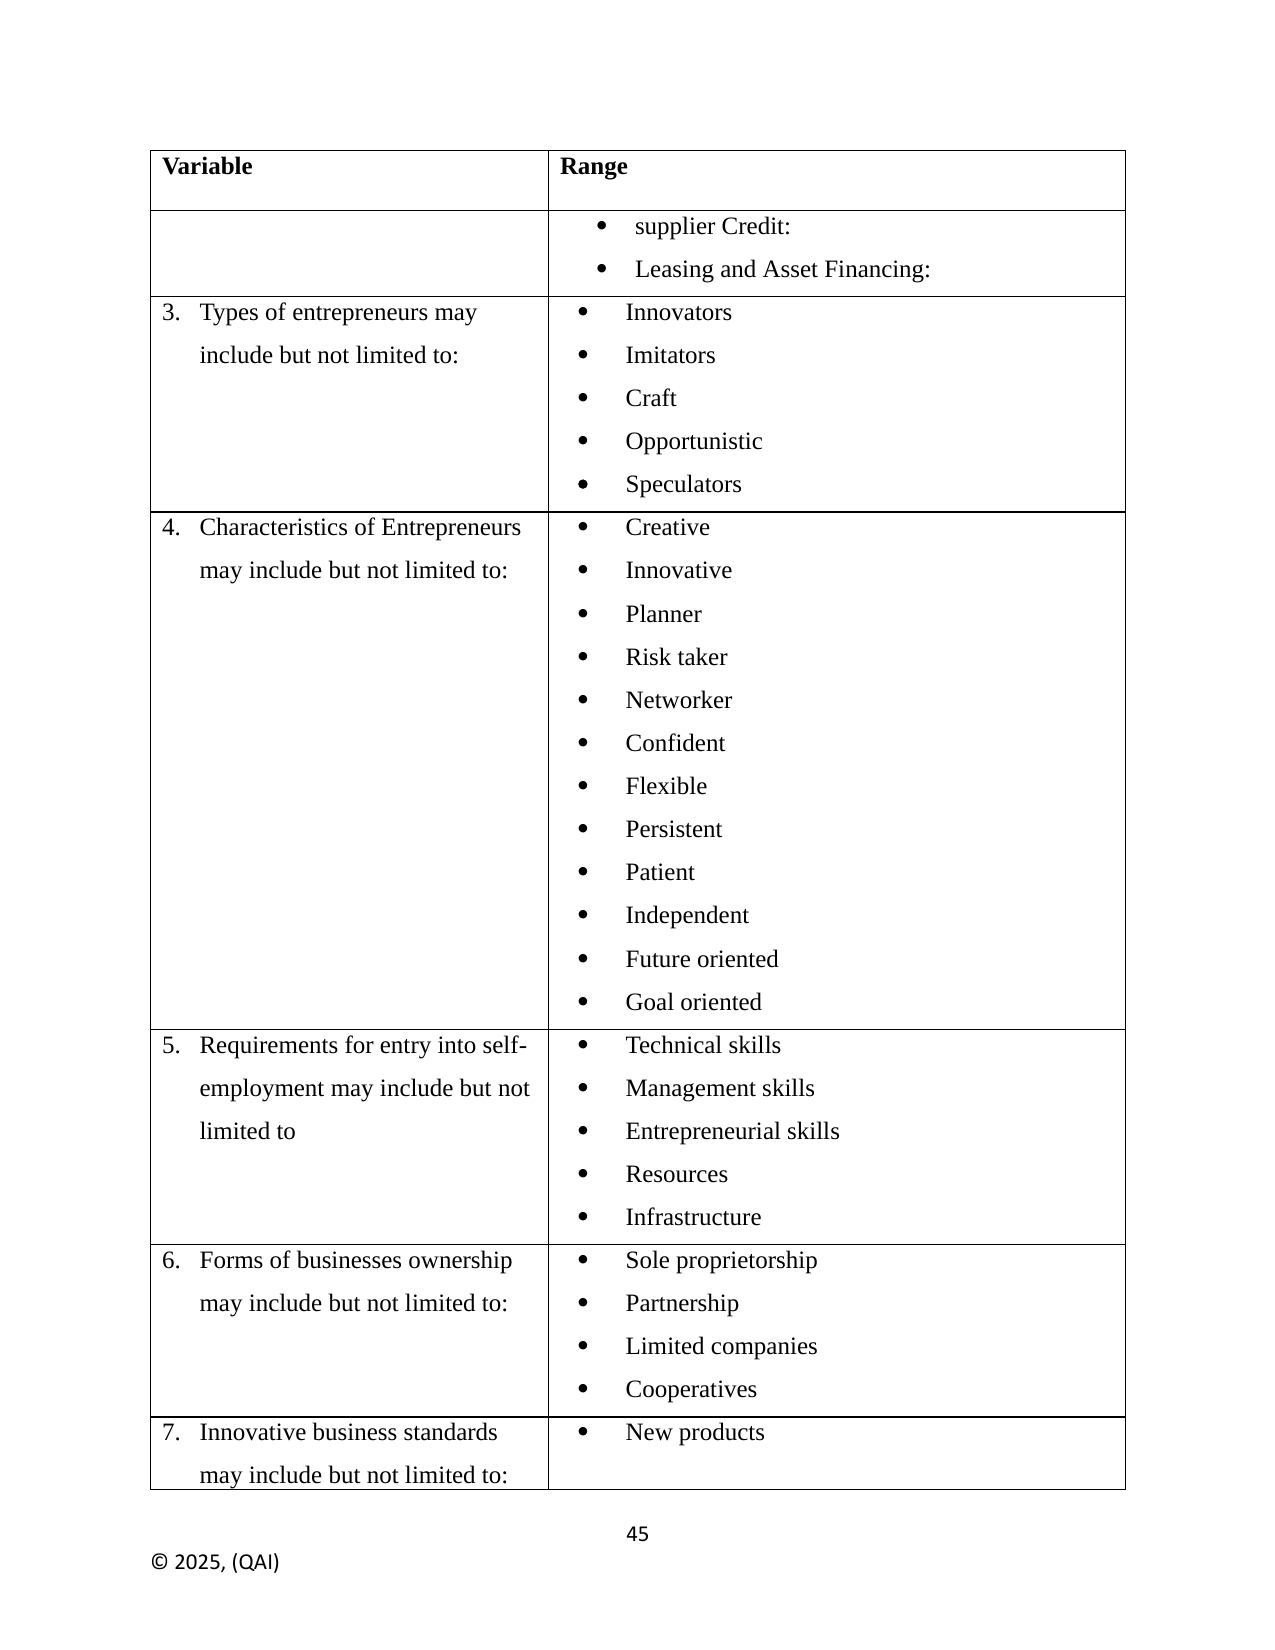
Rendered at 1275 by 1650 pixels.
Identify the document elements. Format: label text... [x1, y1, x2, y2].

table_cell Forms of businesses ownership may include but not limited to: [151, 1245, 548, 1416]
table_cell Characteristics of Entrepreneurs may include but not limited to: [151, 513, 548, 1029]
table_header Range [549, 151, 1125, 210]
table_cell Innovators Imitators Craft Opportunistic Speculators [549, 297, 1125, 511]
table_cell Types of entrepreneurs may include but not limited to: [151, 297, 548, 511]
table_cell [549, 211, 1125, 296]
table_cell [151, 1418, 548, 1489]
table_cell Creative Innovative Planner Risk taker Networker Confident Flexible Persistent Patient Independent Future oriented Goal oriented [549, 513, 1125, 1029]
table_cell Technical skills Management skills Entrepreneurial skills Resources Infrastructure [549, 1030, 1125, 1244]
table_header Variable [151, 151, 548, 210]
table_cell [549, 1418, 1125, 1489]
table_cell Requirements for entry into self-employment may include but not limited to [151, 1030, 548, 1244]
table_cell Sole proprietorship Partnership Limited companies Cooperatives [549, 1245, 1125, 1416]
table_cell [151, 211, 548, 296]
